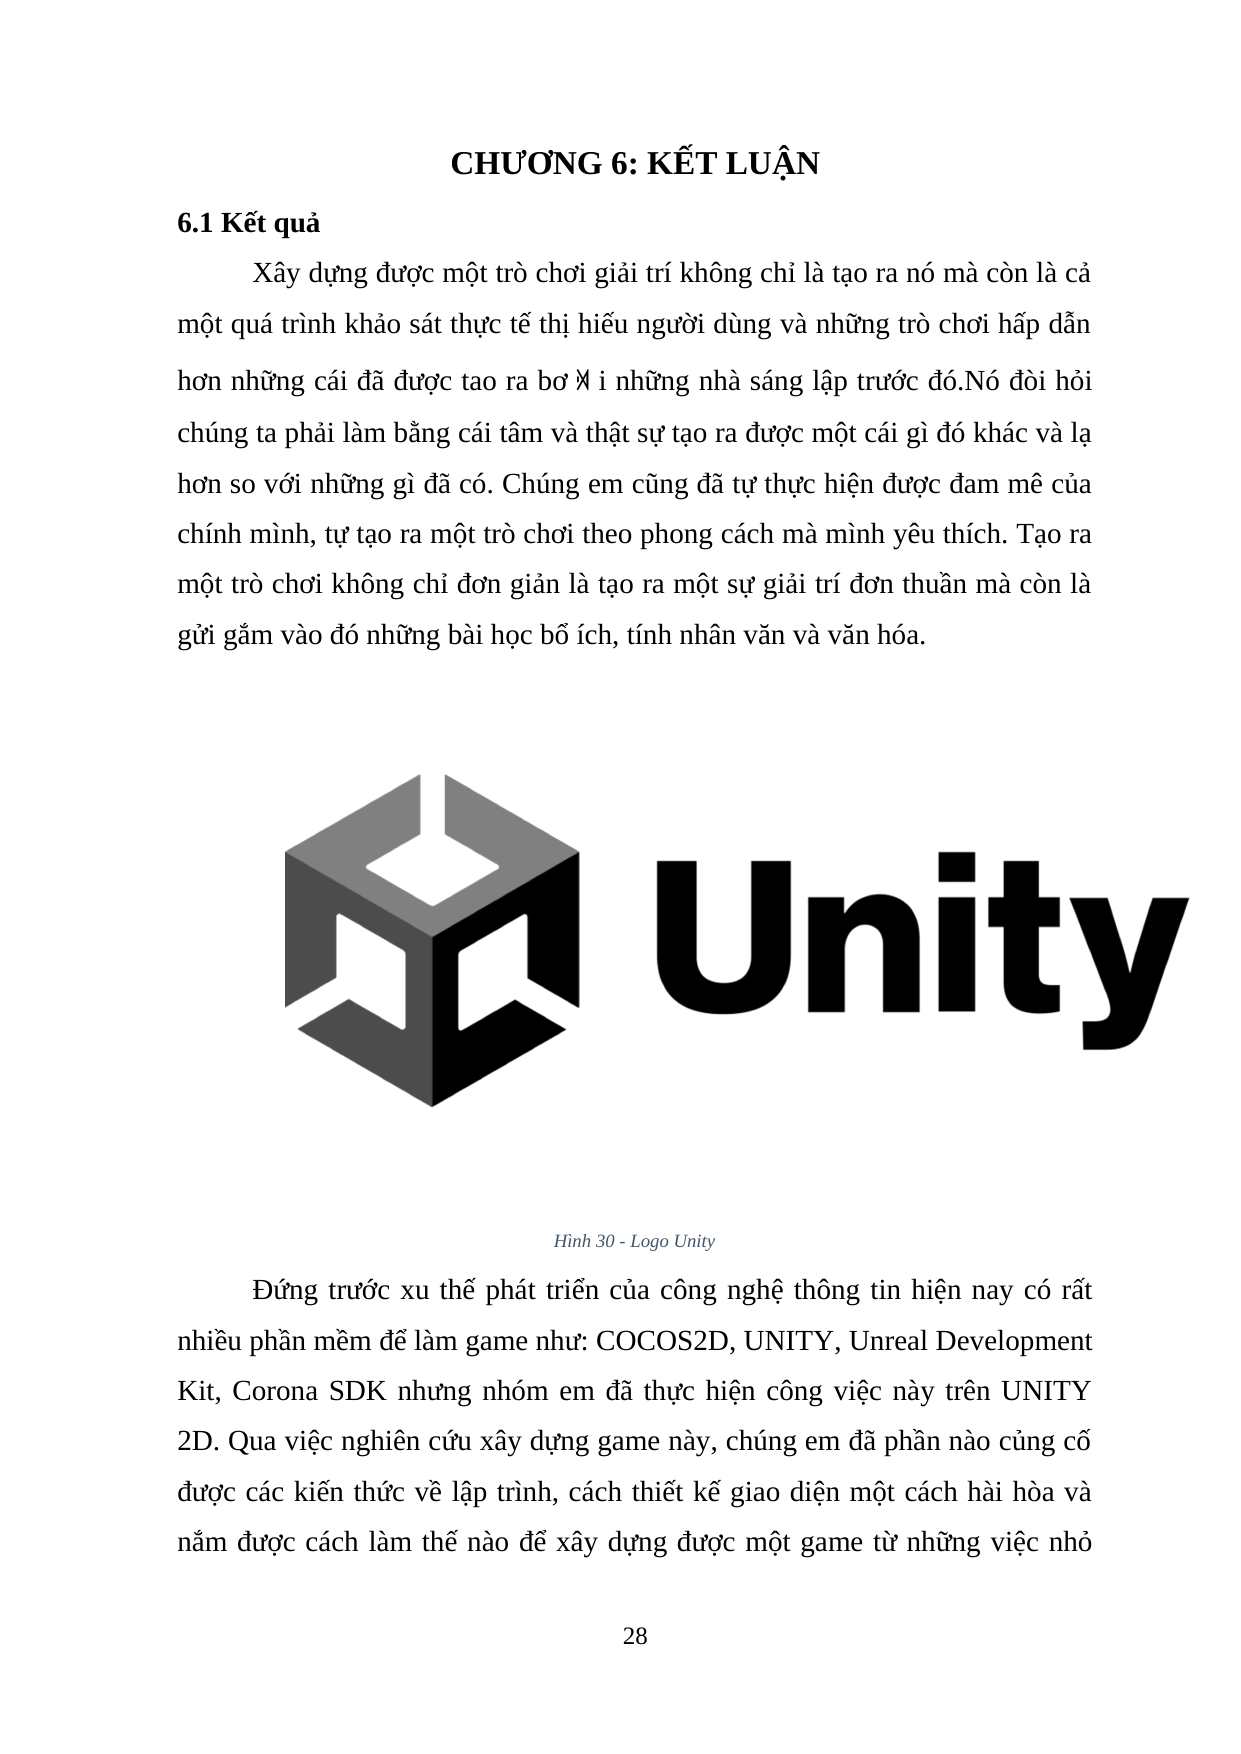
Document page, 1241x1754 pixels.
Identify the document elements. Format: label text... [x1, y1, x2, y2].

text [177, 1272, 1093, 1557]
subtitle CHƯƠNG 6: KẾT LUẬN [177, 143, 1093, 182]
picture [252, 667, 1227, 1216]
subtitle 6.1 Kết quả [177, 205, 1093, 239]
text Xây dựng được một trò chơi giải trí không chỉ là tạo ra nó mà còn là cả một quá trình khảo sát thực tế thị hiếu người dùng và những trò chơi hấp dẫn hơn những cái đã được tao ra bơꄉi những nhà sáng lập trước đó.Nó đòi hỏi chúng ta phải làm bằng cái tâm và thật sự tạo ra được một cái gì đó khác và lạ hơn so với những gì đã có. Chúng em cũng đã tự thực hiện được đam mê của chính mình, tự tạo ra một trò chơi theo phong cách mà mình yêu thích. Tạo ra một trò chơi không chỉ đơn giản là tạo ra một sự giải trí đơn thuần mà còn là gửi gắm vào đó những bài học bổ ích, tính nhân văn và văn hóa. [177, 256, 1093, 650]
